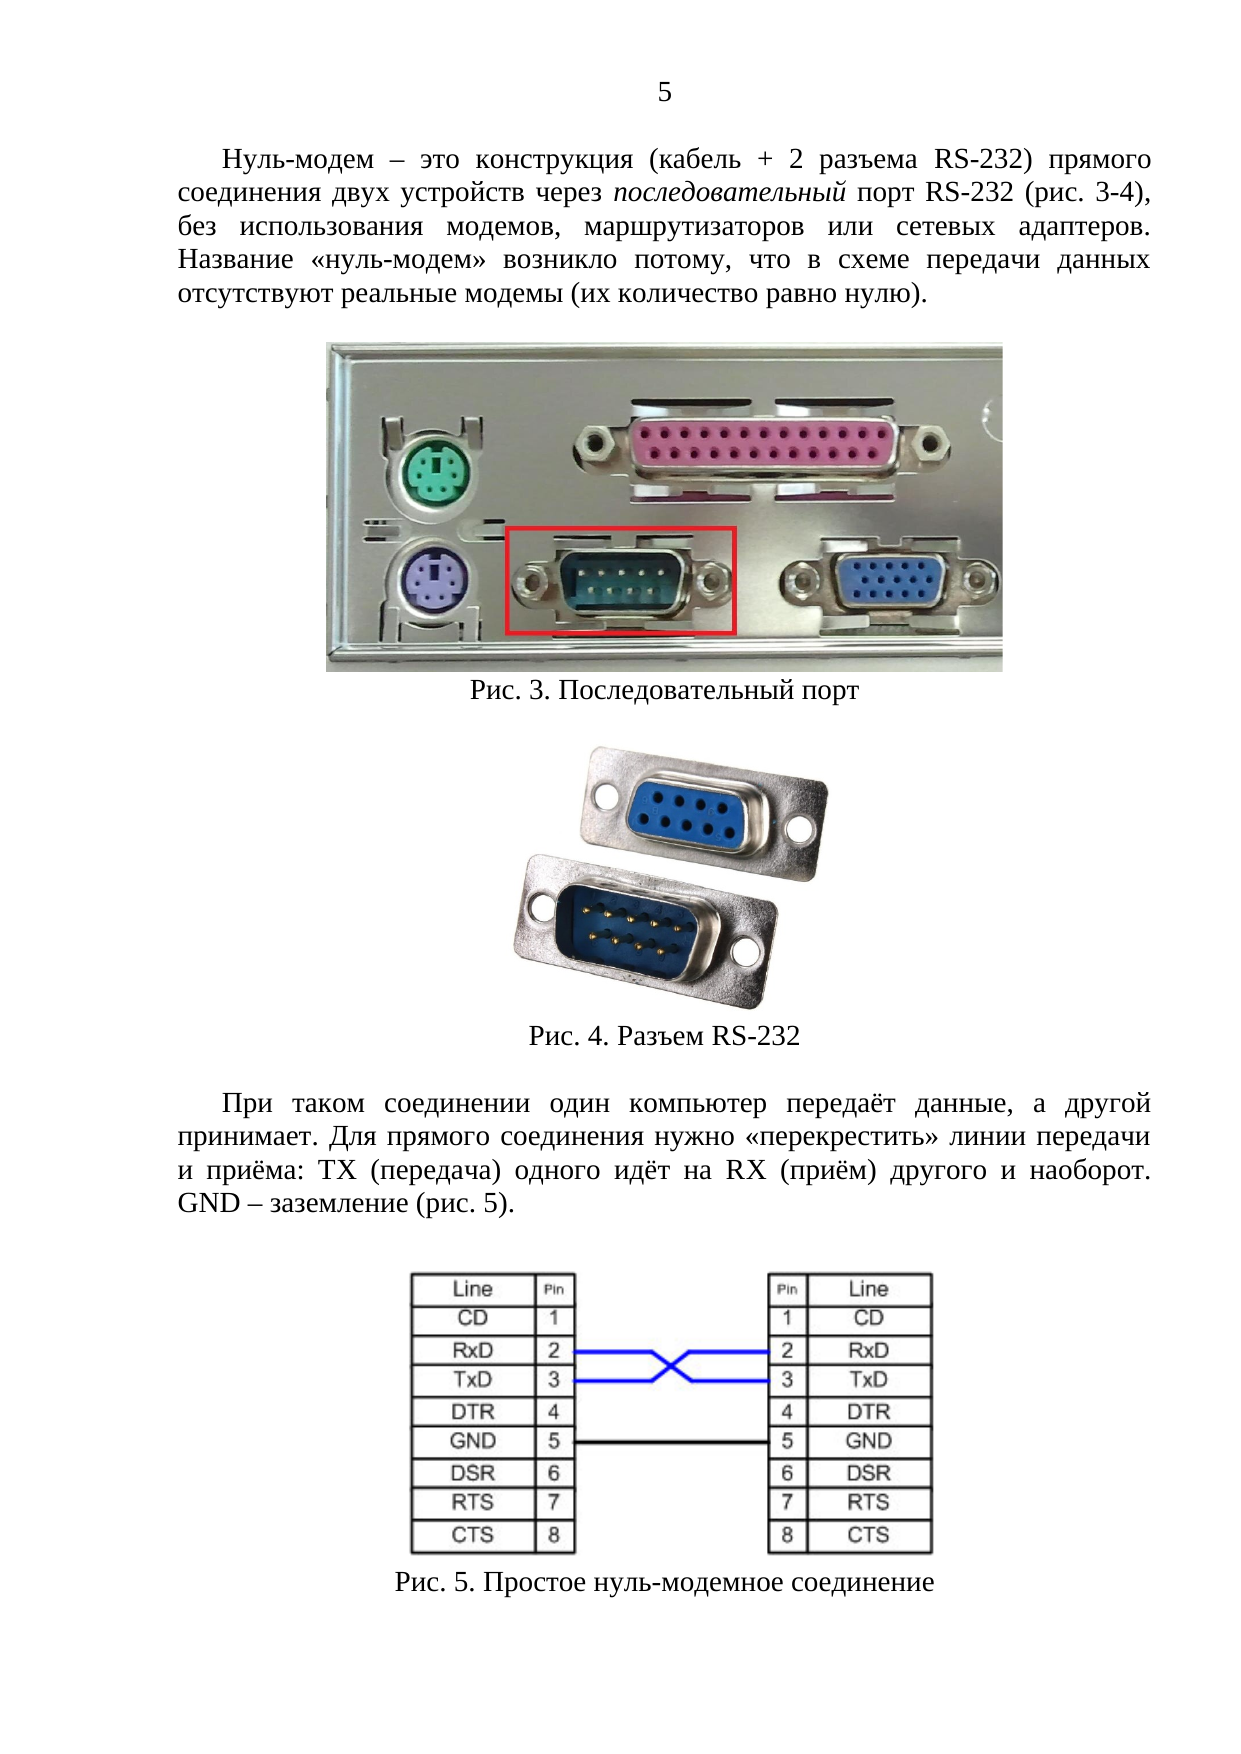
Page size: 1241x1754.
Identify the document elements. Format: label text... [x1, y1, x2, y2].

list При таком соединении один компьютер передаёт данные, а другой принимает. Для прямого соединения нужно «перекрестить» линии передачи и приёма: TX (передача) одного идёт на RX (приём) другого и наоборот. GND – заземление (рис. 5). [177, 1085, 1152, 1219]
list Нуль-модем – это конструкция (кабель + 2 разъема RS-232) прямого соединения двух устройств через последовательный порт RS-232 (рис. 3-4), без использования модемов, маршрутизаторов или сетевых адаптеров. Название «нуль-модем» возникло потому, что в схеме передачи данных отсутствуют реальные модемы (их количество равно нулю). [177, 141, 1152, 308]
picture [326, 342, 1003, 672]
text Рис. 4. Разъем RS-232 [177, 1018, 1152, 1051]
picture [481, 739, 848, 1018]
text Рис. 3. Последовательный порт [177, 672, 1152, 706]
picture [304, 1252, 1025, 1564]
text Рис. 5. Простое нуль-модемное соединение [177, 1564, 1152, 1597]
